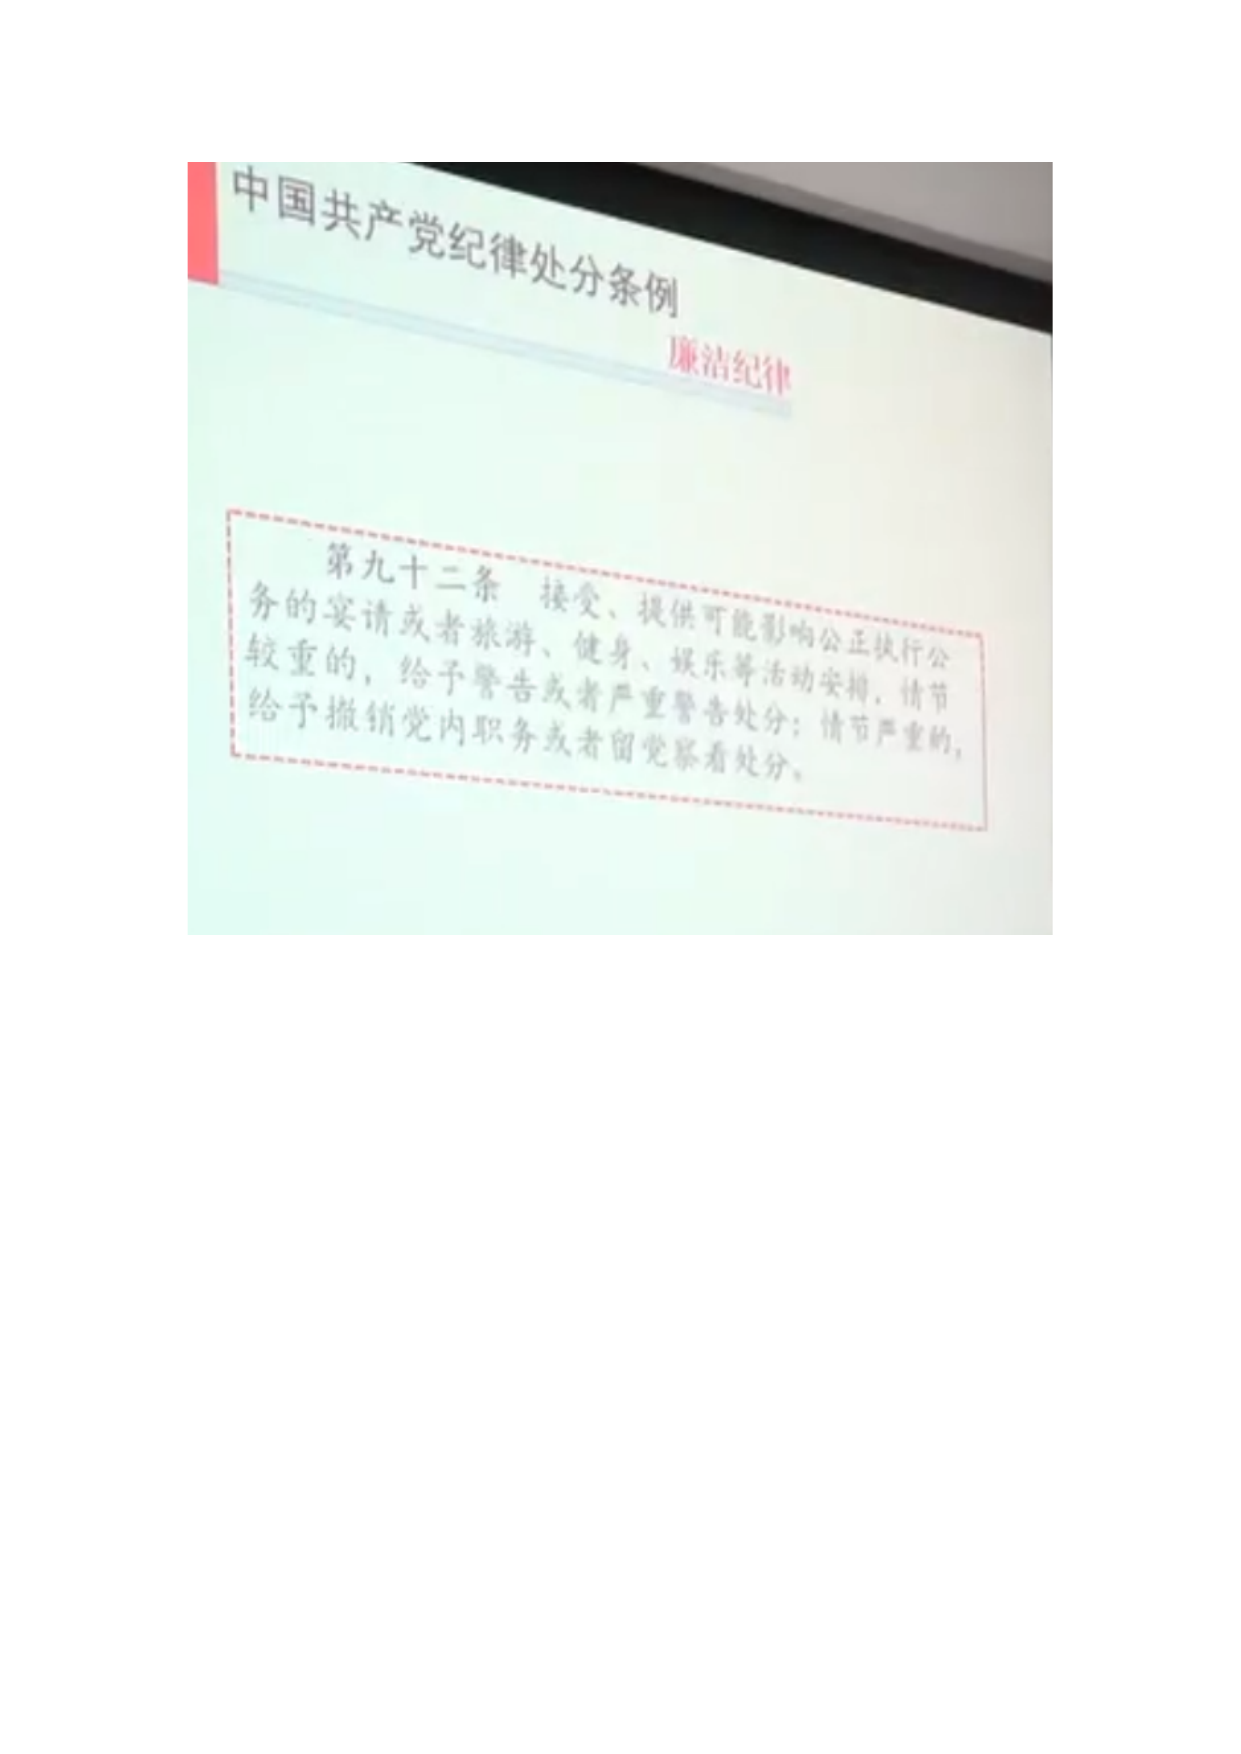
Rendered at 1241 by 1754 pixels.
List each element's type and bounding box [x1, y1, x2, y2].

picture [187, 162, 1053, 935]
